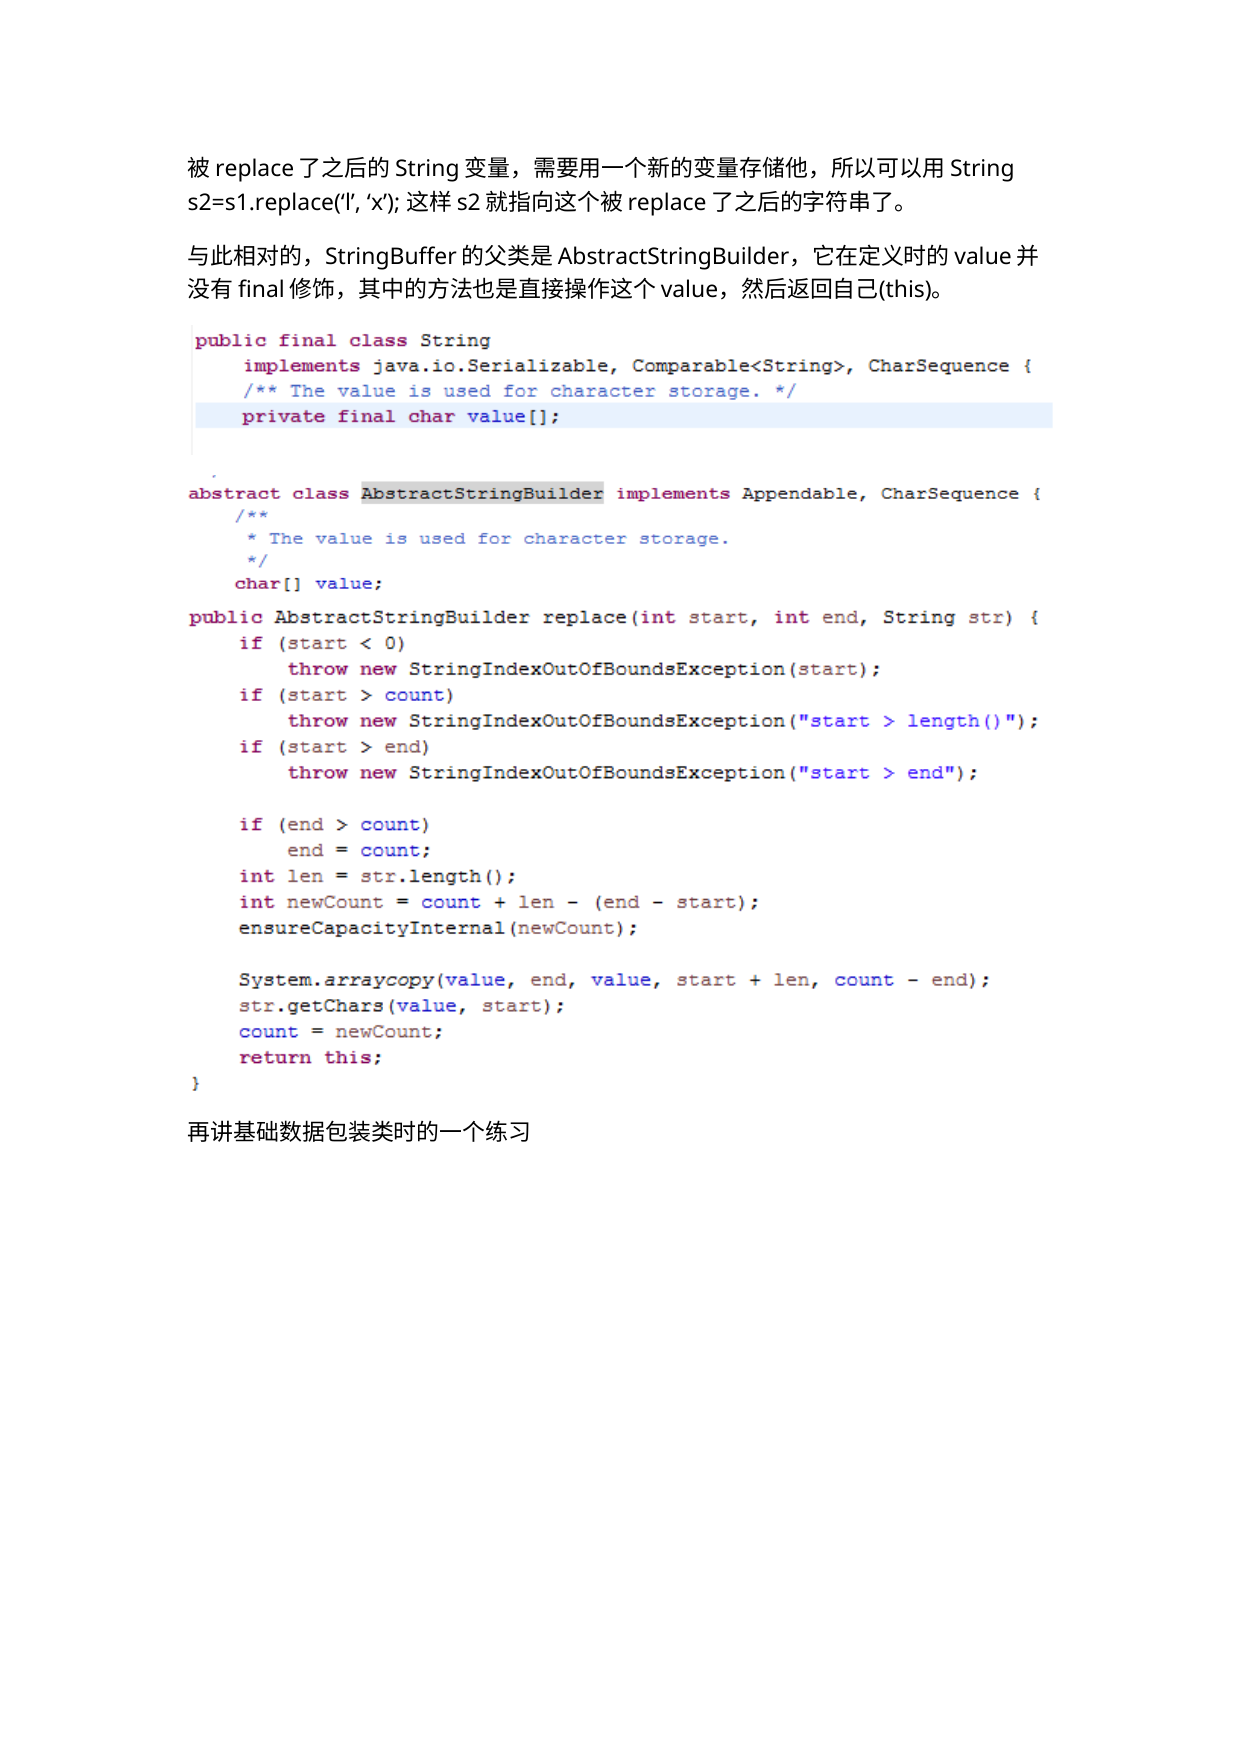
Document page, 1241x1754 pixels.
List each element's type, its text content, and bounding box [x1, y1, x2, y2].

text 与此相对的，StringBuffer的父类是AbstractStringBuilder，它在定义时的value并没有final修饰，其中的方法也是直接操作这个value，然后返回自己(this)。 [187, 237, 1053, 304]
picture [187, 325, 1053, 455]
text 再讲基础数据包装类时的一个练习 [187, 1114, 1053, 1147]
picture [187, 475, 1053, 1094]
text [187, 150, 1053, 217]
